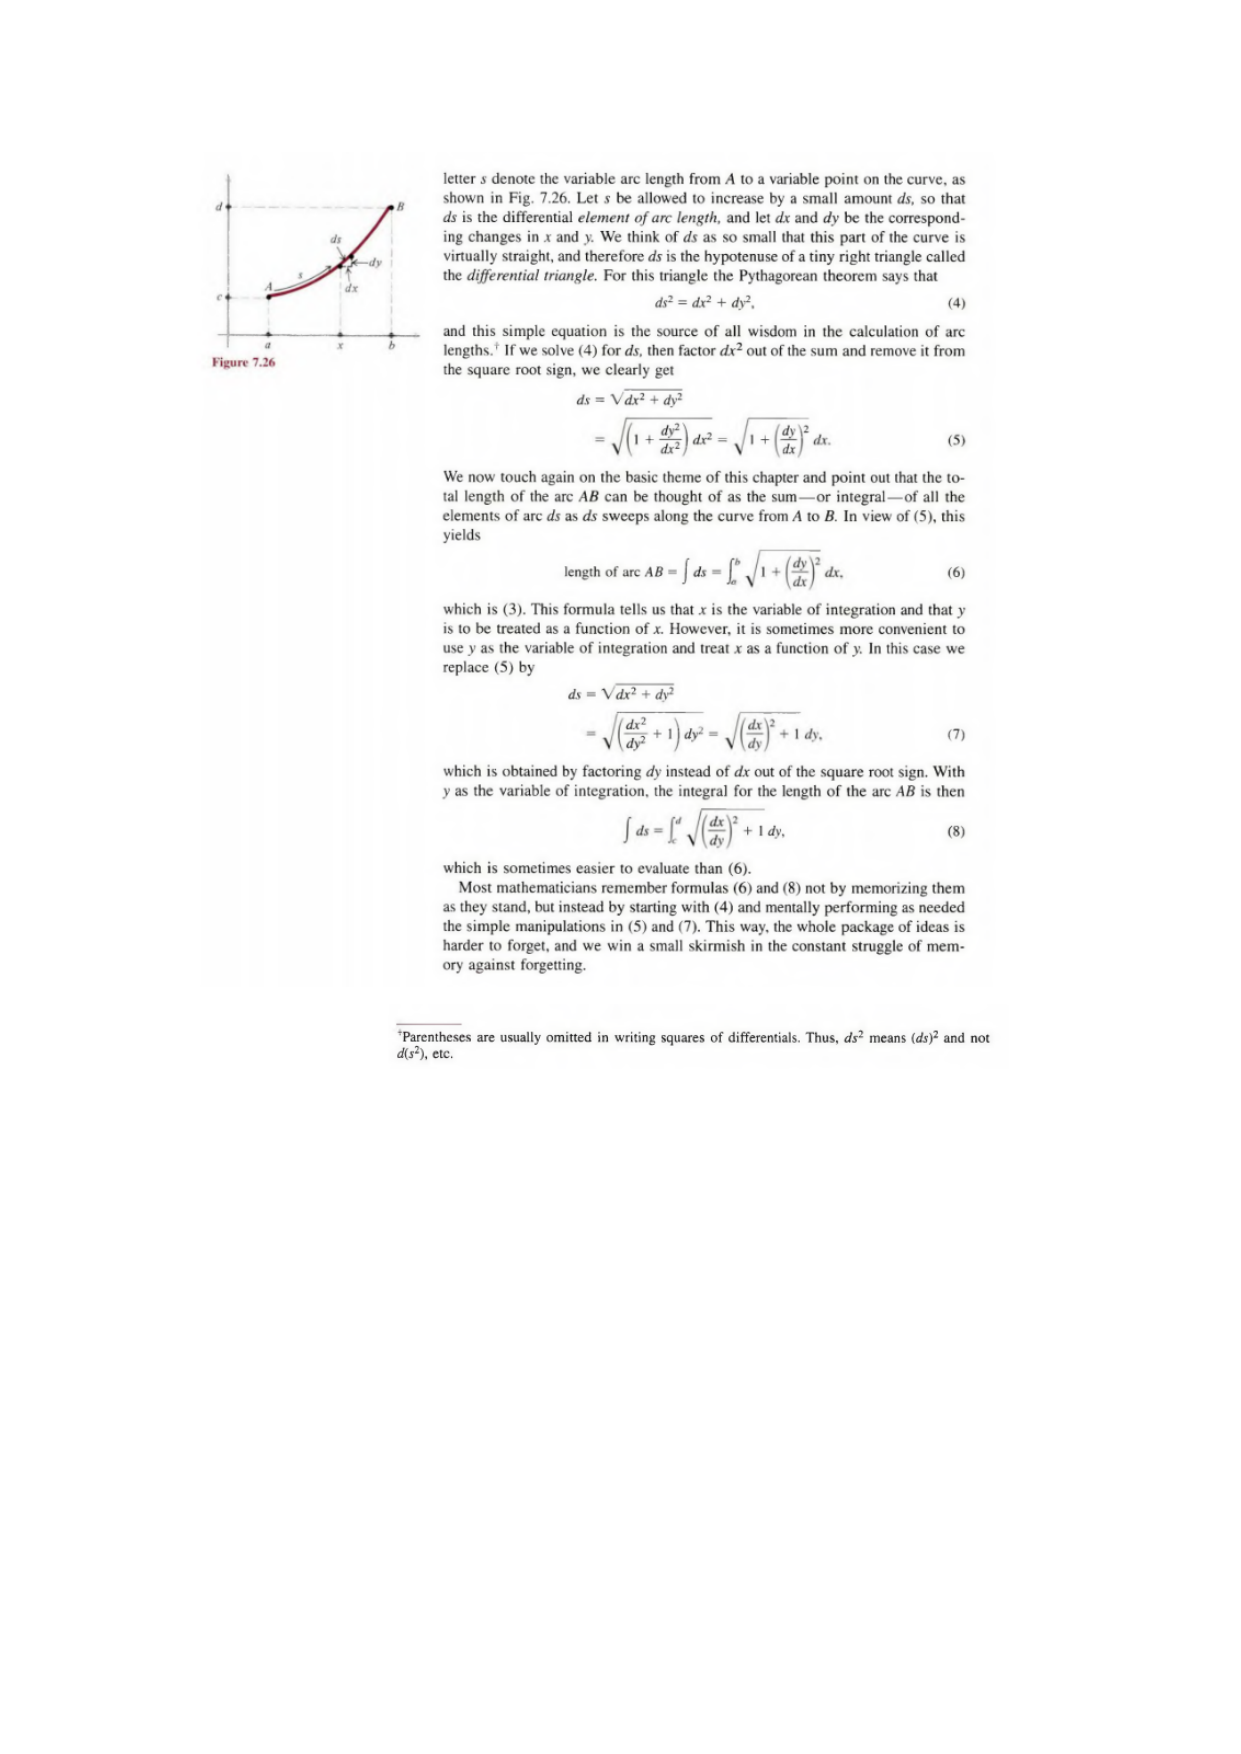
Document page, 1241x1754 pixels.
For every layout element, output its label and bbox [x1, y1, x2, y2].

picture [187, 152, 1053, 1069]
